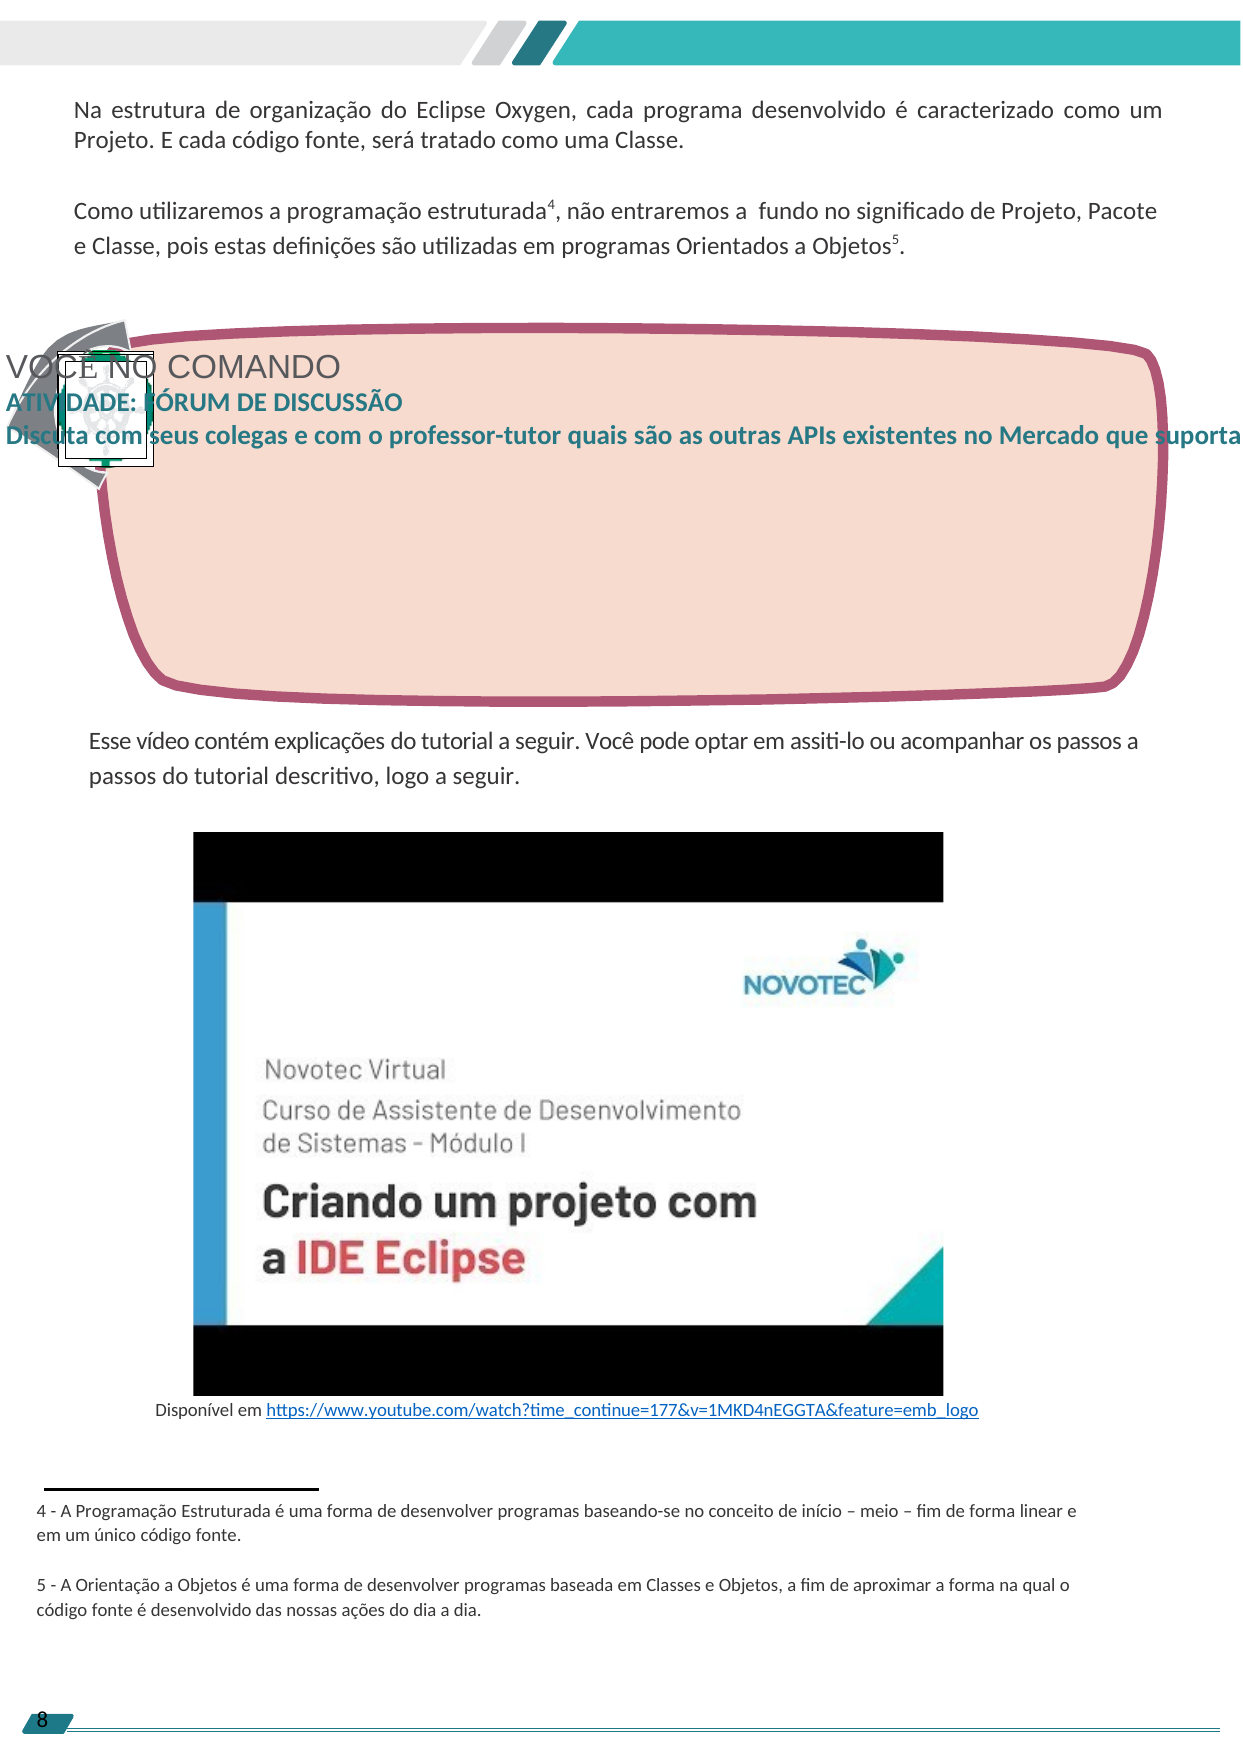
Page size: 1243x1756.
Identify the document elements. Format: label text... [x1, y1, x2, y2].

picture [137, 357, 152, 375]
picture [147, 375, 153, 393]
list - A Orientação a Objetos é uma forma de desenvolver programas baseada em Classes e Objetos, a fim de aproximar a forma na qual o código fonte é desenvolvido das nossas ações do dia a dia. [36, 1573, 1120, 1621]
list - A Programação Estruturada é uma forma de desenvolver programas baseando-se no conceito de início – meio – fim de forma linear e em um único código fonte. [36, 1491, 1101, 1546]
picture [136, 362, 146, 376]
text Esse vídeo contém explicações do tutorial a seguir. Você pode optar em assiti-lo ou acompanhar os passos a passos do tutorial descritivo, logo a seguir. [89, 725, 1140, 791]
text Como utilizaremos a programação estruturada4, não entraremos a fundo no significado de Projeto, Pacote e Classe, pois estas definições são utilizadas em programas Orientados a Objetos5. [74, 196, 1168, 261]
picture [118, 362, 126, 374]
picture [66, 362, 146, 458]
picture [114, 355, 126, 361]
picture [71, 355, 110, 361]
picture [59, 357, 72, 376]
picture [193, 832, 944, 1396]
picture [59, 377, 153, 466]
text Na estrutura de organização do Eclipse Oxygen, cada programa desenvolvido é caracterizado como um Projeto. E cada código fonte, será tratado como uma Classe. [74, 94, 1168, 155]
picture [128, 355, 139, 361]
